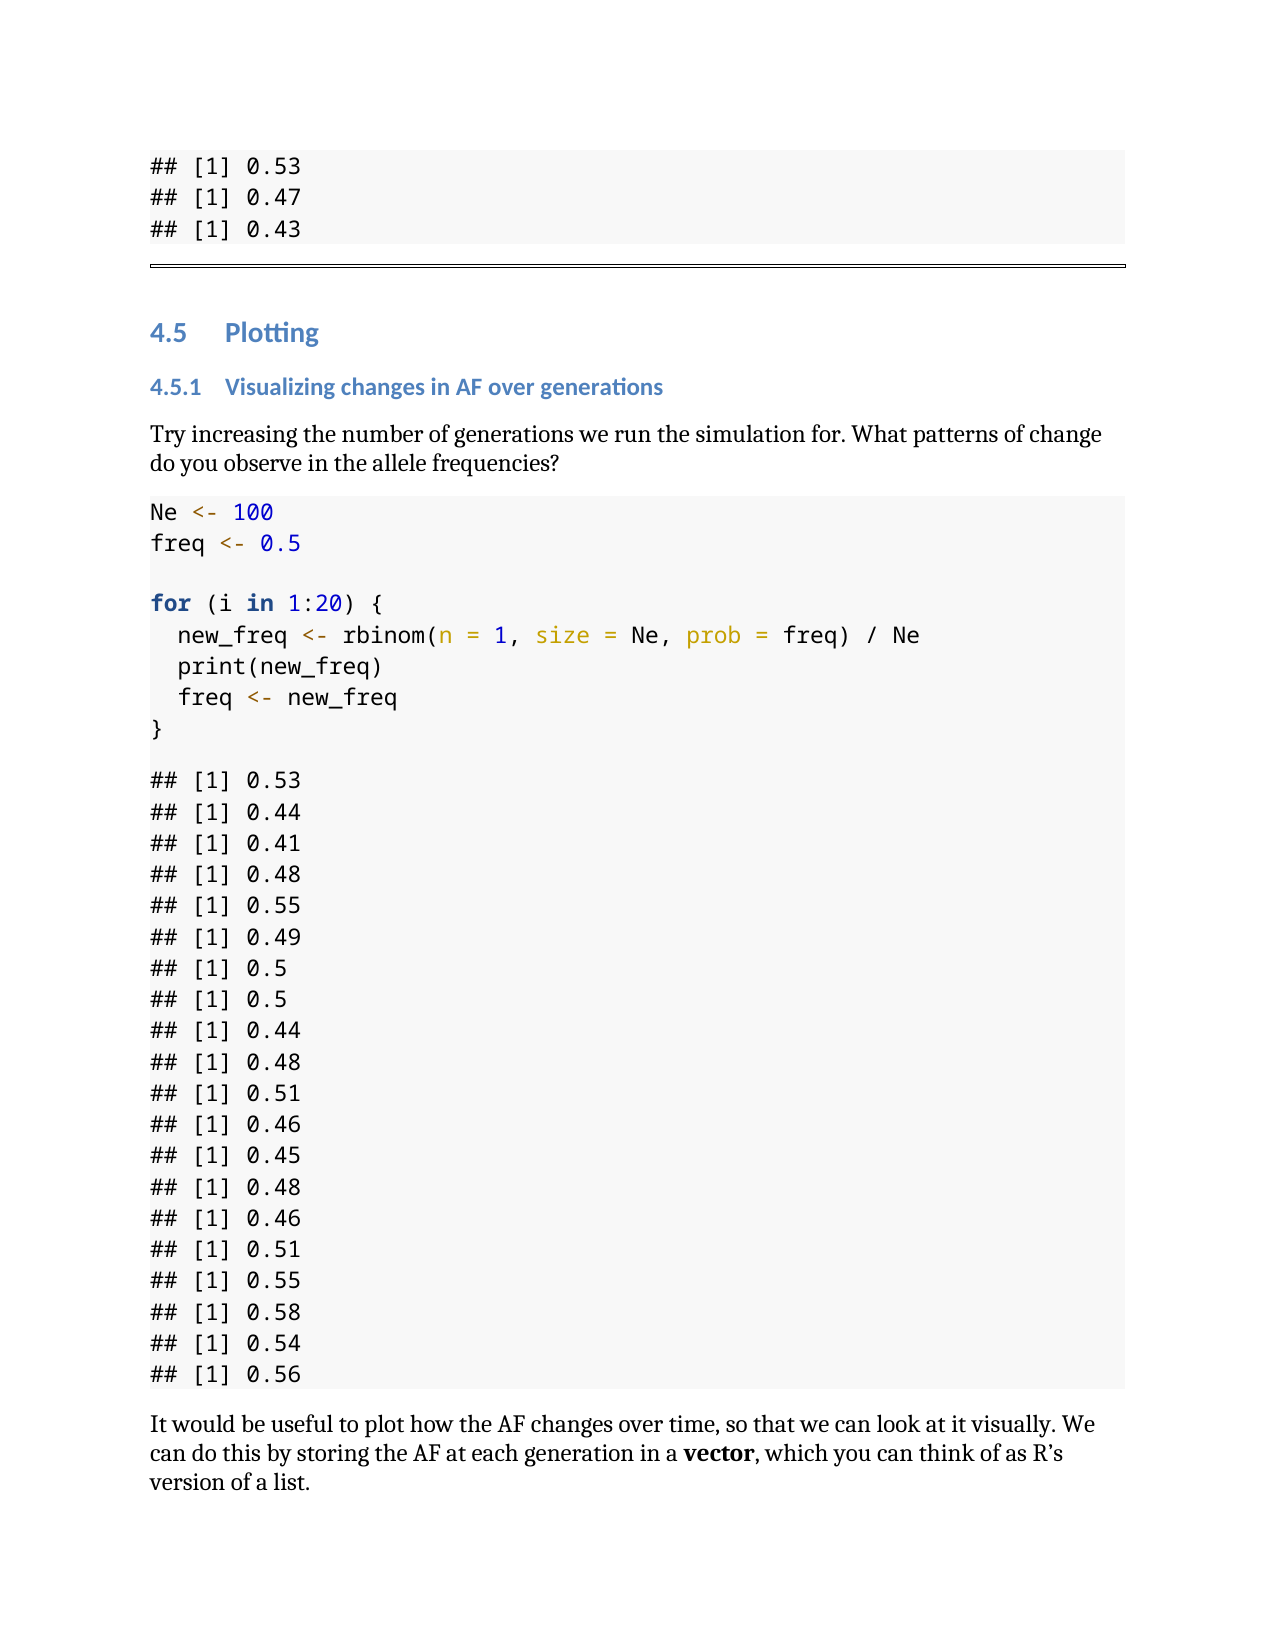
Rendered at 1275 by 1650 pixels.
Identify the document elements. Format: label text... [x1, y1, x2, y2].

text Try increasing the number of generations we run the simulation for. What patterns of change do you observe in the allele frequencies? [150, 420, 1125, 477]
text ## [1] 0.53 ## [1] 0.47 ## [1] 0.43 [150, 150, 1125, 244]
text It would be useful to plot how the AF changes over time, so that we can look at it visually. We can do this by storing the AF at each generation in a vector, which you can think of as R’s version of a list. [150, 1410, 1125, 1497]
subtitle 4.5 Plotting [150, 314, 1125, 350]
text Ne <- 100 freq <- 0.5 for (i in 1:20) { new_freq <- rbinom(n = 1, size = Ne, prob = freq) / Ne print(new_freq) freq <- new_freq } [150, 496, 1125, 744]
subtitle 4.5.1 Visualizing changes in AF over generations [150, 371, 1125, 401]
text ## [1] 0.53 ## [1] 0.44 ## [1] 0.41 ## [1] 0.48 ## [1] 0.55 ## [1] 0.49 ## [1] 0.5 ## [1] 0.5 ## [1] 0.44 ## [1] 0.48 ## [1] 0.51 ## [1] 0.46 ## [1] 0.45 ## [1] 0.48 ## [1] 0.46 ## [1] 0.51 ## [1] 0.55 ## [1] 0.58 ## [1] 0.54 ## [1] 0.56 [150, 764, 1125, 1389]
